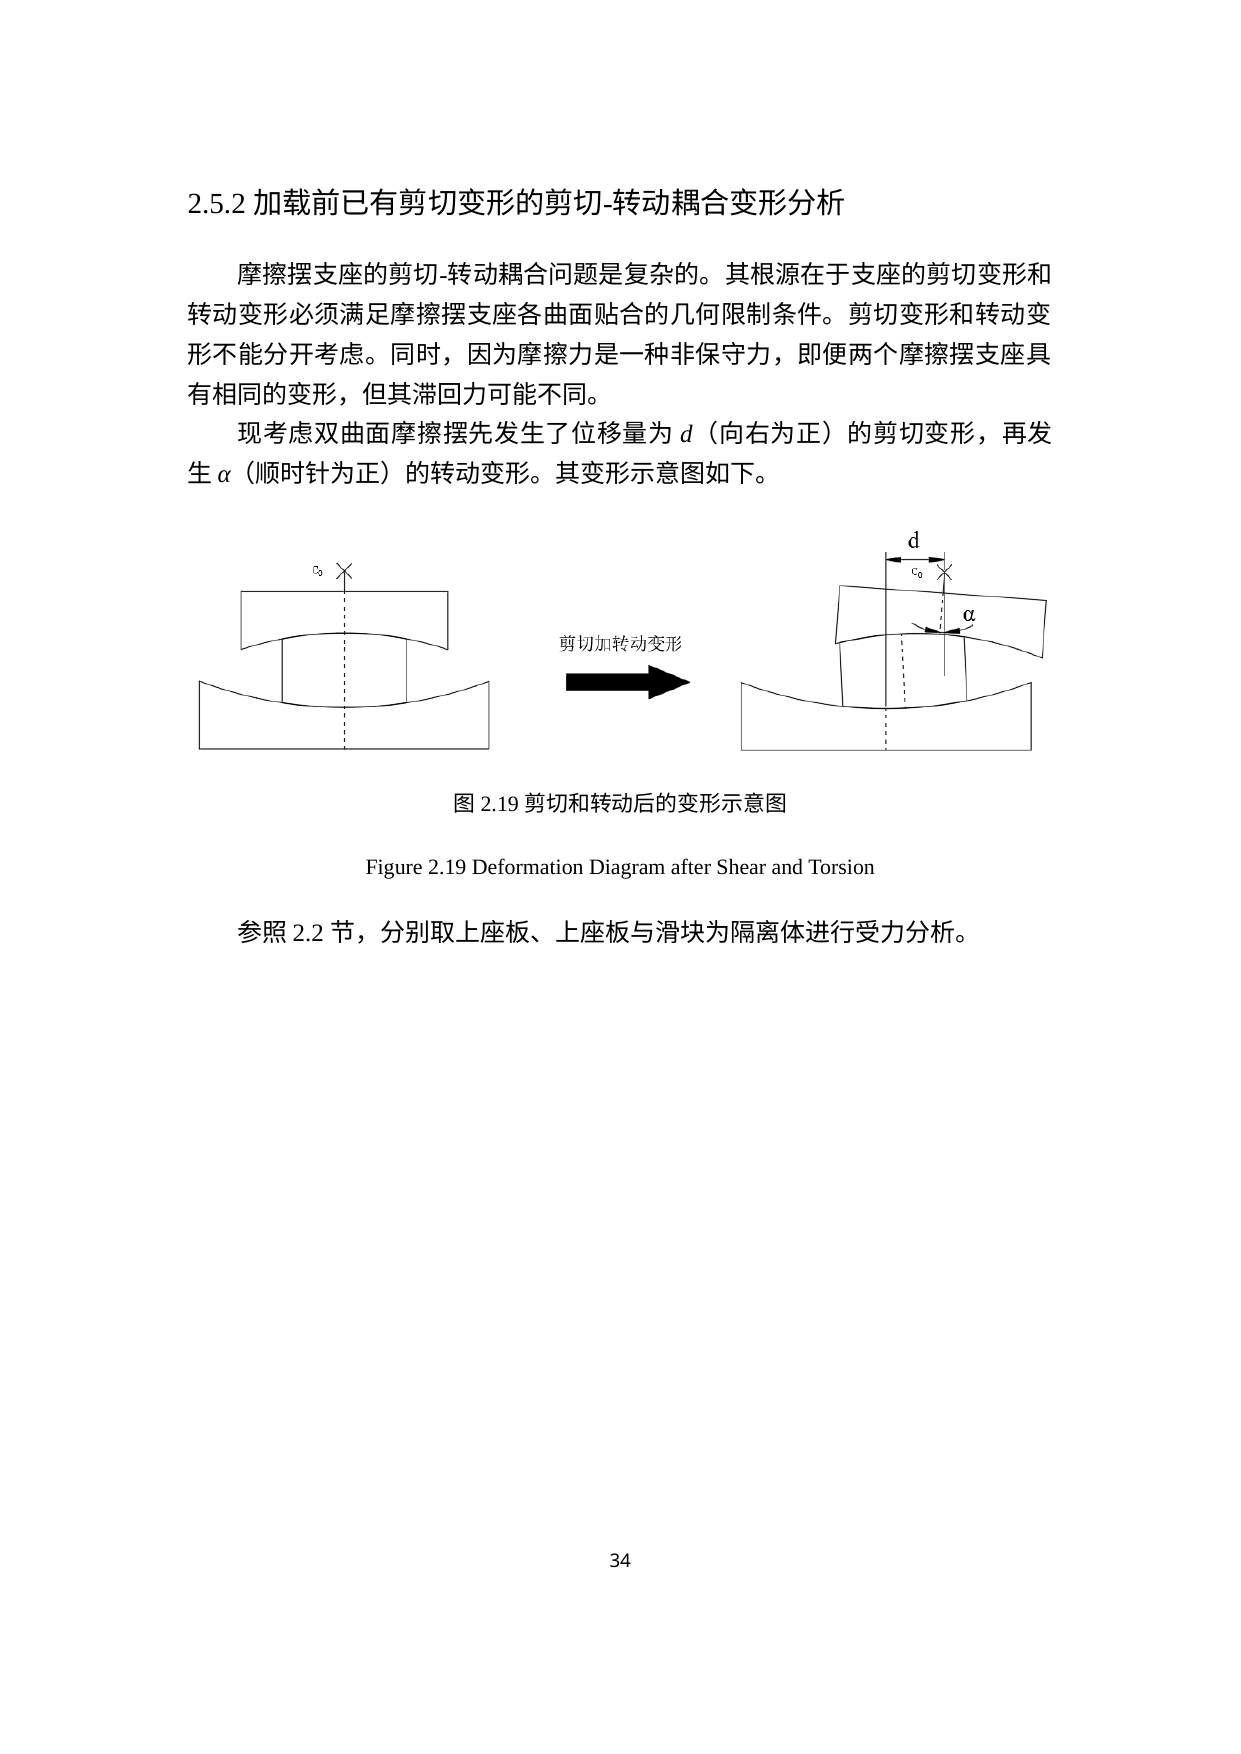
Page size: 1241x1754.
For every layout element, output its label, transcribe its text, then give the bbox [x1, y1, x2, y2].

text 现考虑双曲面摩擦摆先发生了位移量为d（向右为正）的剪切变形，再发生α（顺时针为正）的转动变形。其变形示意图如下。 [187, 412, 1053, 491]
text 参照2.2 节，分别取上座板、上座板与滑块为隔离体进行受力分析。 [187, 911, 1053, 951]
text 摩擦摆支座的剪切-转动耦合问题是复杂的。其根源在于支座的剪切变形和转动变形必须满足摩擦摆支座各曲面贴合的几何限制条件。剪切变形和转动变形不能分开考虑。同时，因为摩擦力是一种非保守力，即便两个摩擦摆支座具有相同的变形，但其滞回力可能不同。 [187, 253, 1053, 412]
picture [187, 491, 1053, 762]
subtitle 加载前已有剪切变形的剪切-转动耦合变形分析 [187, 161, 1053, 241]
